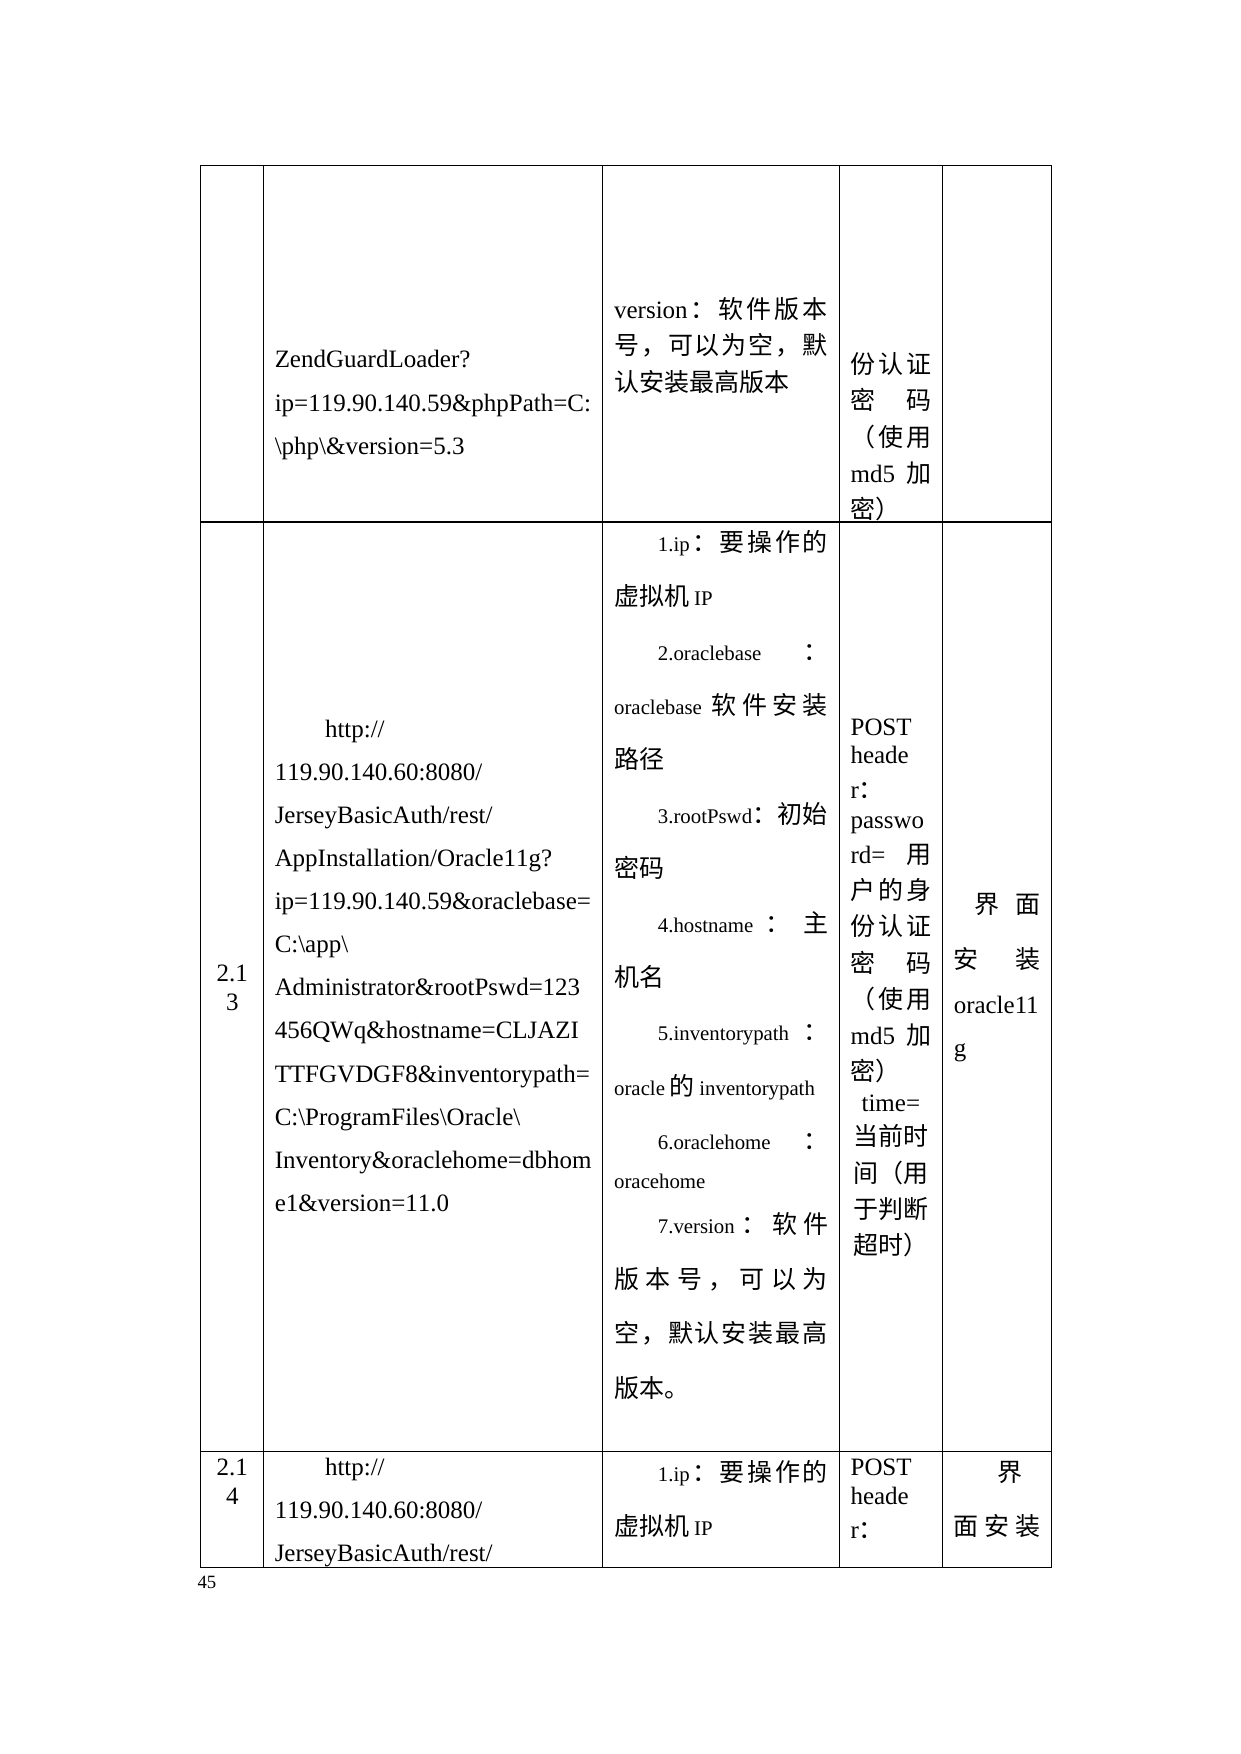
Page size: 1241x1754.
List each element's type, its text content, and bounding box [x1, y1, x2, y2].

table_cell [264, 1452, 602, 1567]
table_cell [603, 1452, 839, 1567]
table_cell 1.ip：要操作的虚拟机IP 2.oraclebase：oraclebase软件安装路径 3.rootPswd：初始密码 4.hostname：主机名 5.inventorypath：oracle的inventorypath 6.oraclehome：oracehome 7.version：软件版本号，可以为空，默认安装最高版本。 [603, 523, 839, 1451]
table_cell 界面安装sqlserver2008r2 [943, 1452, 1051, 1567]
table_cell 2.14 [201, 1452, 263, 1567]
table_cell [603, 166, 839, 521]
table_cell http://119.90.140.60:8080/JerseyBasicAuth/rest/AppInstallation/Oracle11g?ip=119.90.140.59&oraclebase=C:\app\Administrator&rootPswd=123456QWq&hostname=CLJAZITTFGVDGF8&inventorypath=C:\ProgramFiles\Oracle\Inventory&oraclehome=dbhome1&version=11.0 [264, 523, 602, 1451]
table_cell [840, 523, 942, 1451]
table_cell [840, 1452, 942, 1567]
table_cell 2.13 [201, 523, 263, 1451]
table_cell 界面安装oracle11g [943, 523, 1051, 1451]
